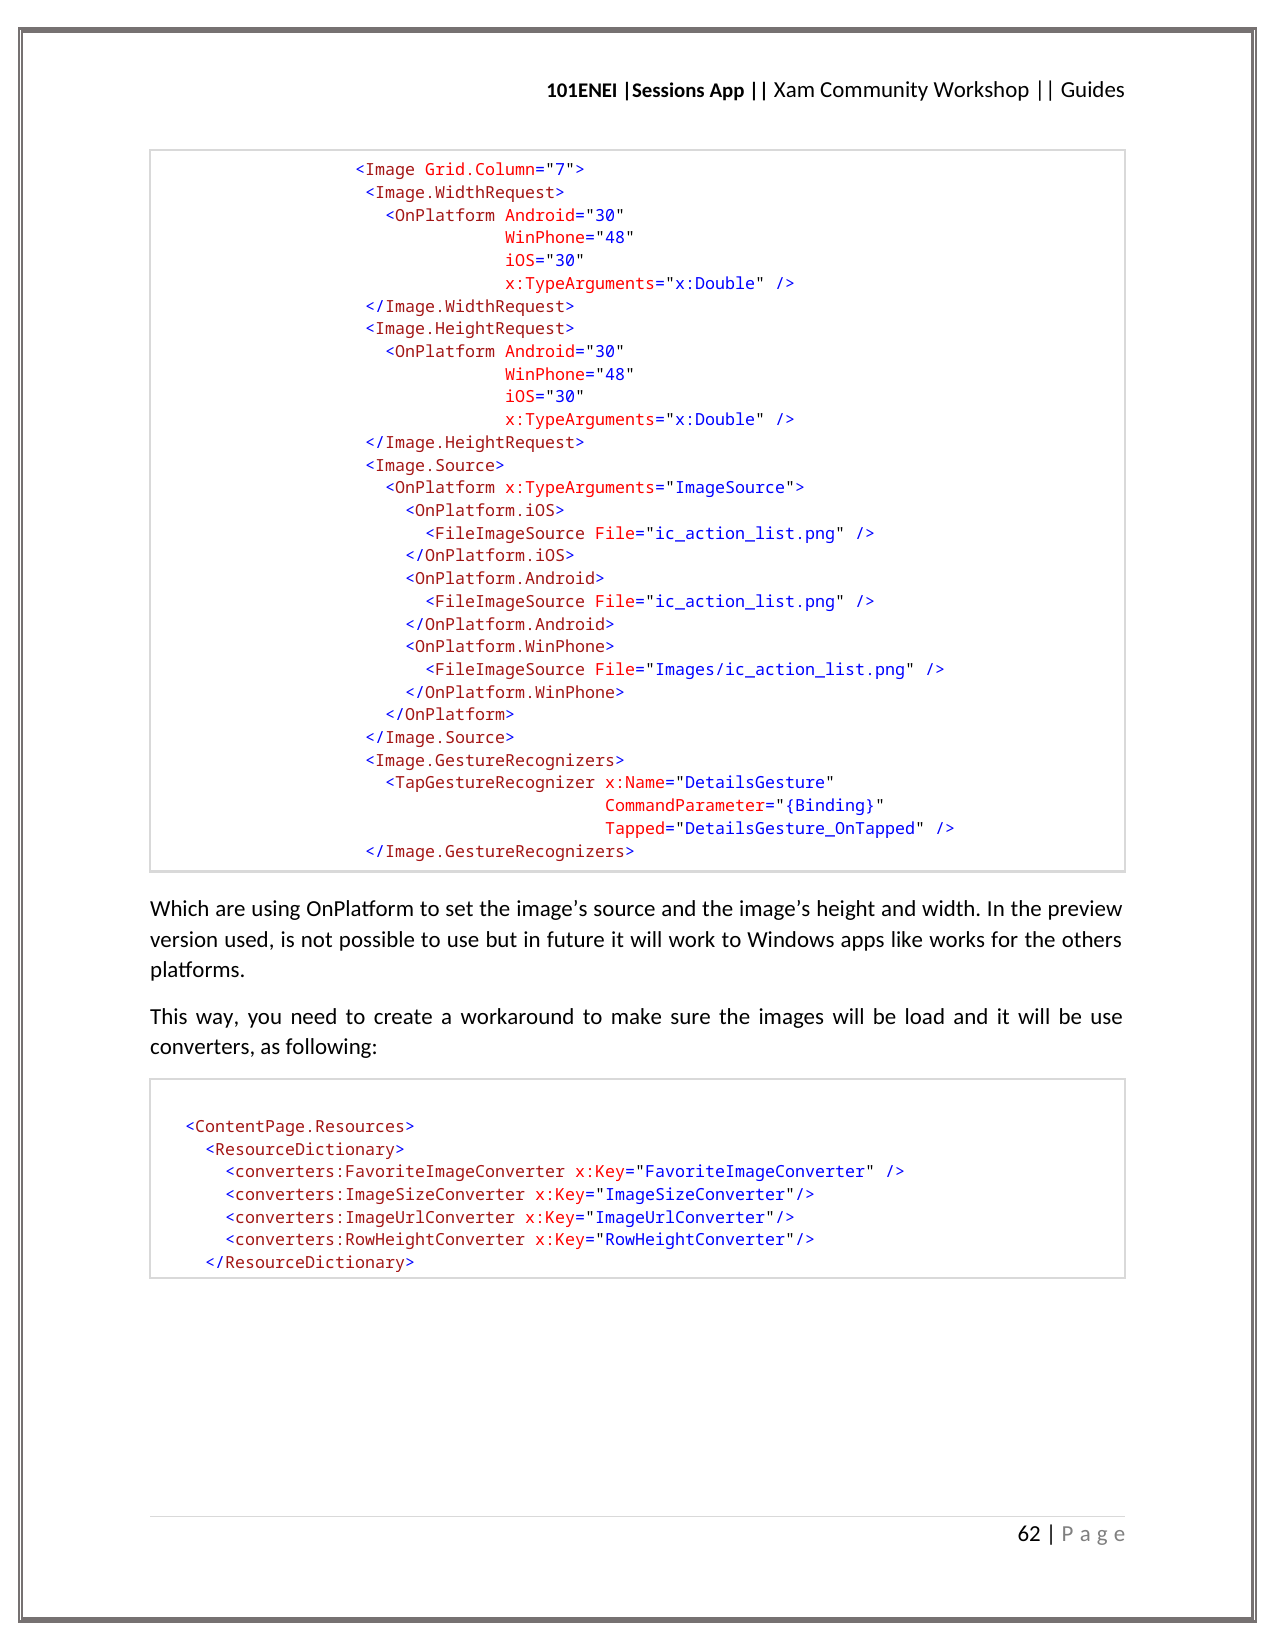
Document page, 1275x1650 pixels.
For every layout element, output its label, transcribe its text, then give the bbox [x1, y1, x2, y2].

text Which are using OnPlatform to set the image’s source and the image’s height and width. In the preview version used, is not possible to use but in future it will work to Windows apps like works for the others platforms. [150, 894, 1125, 983]
text This way, you need to create a workaround to make sure the images will be load and it will be use converters, as following: [150, 1002, 1125, 1060]
